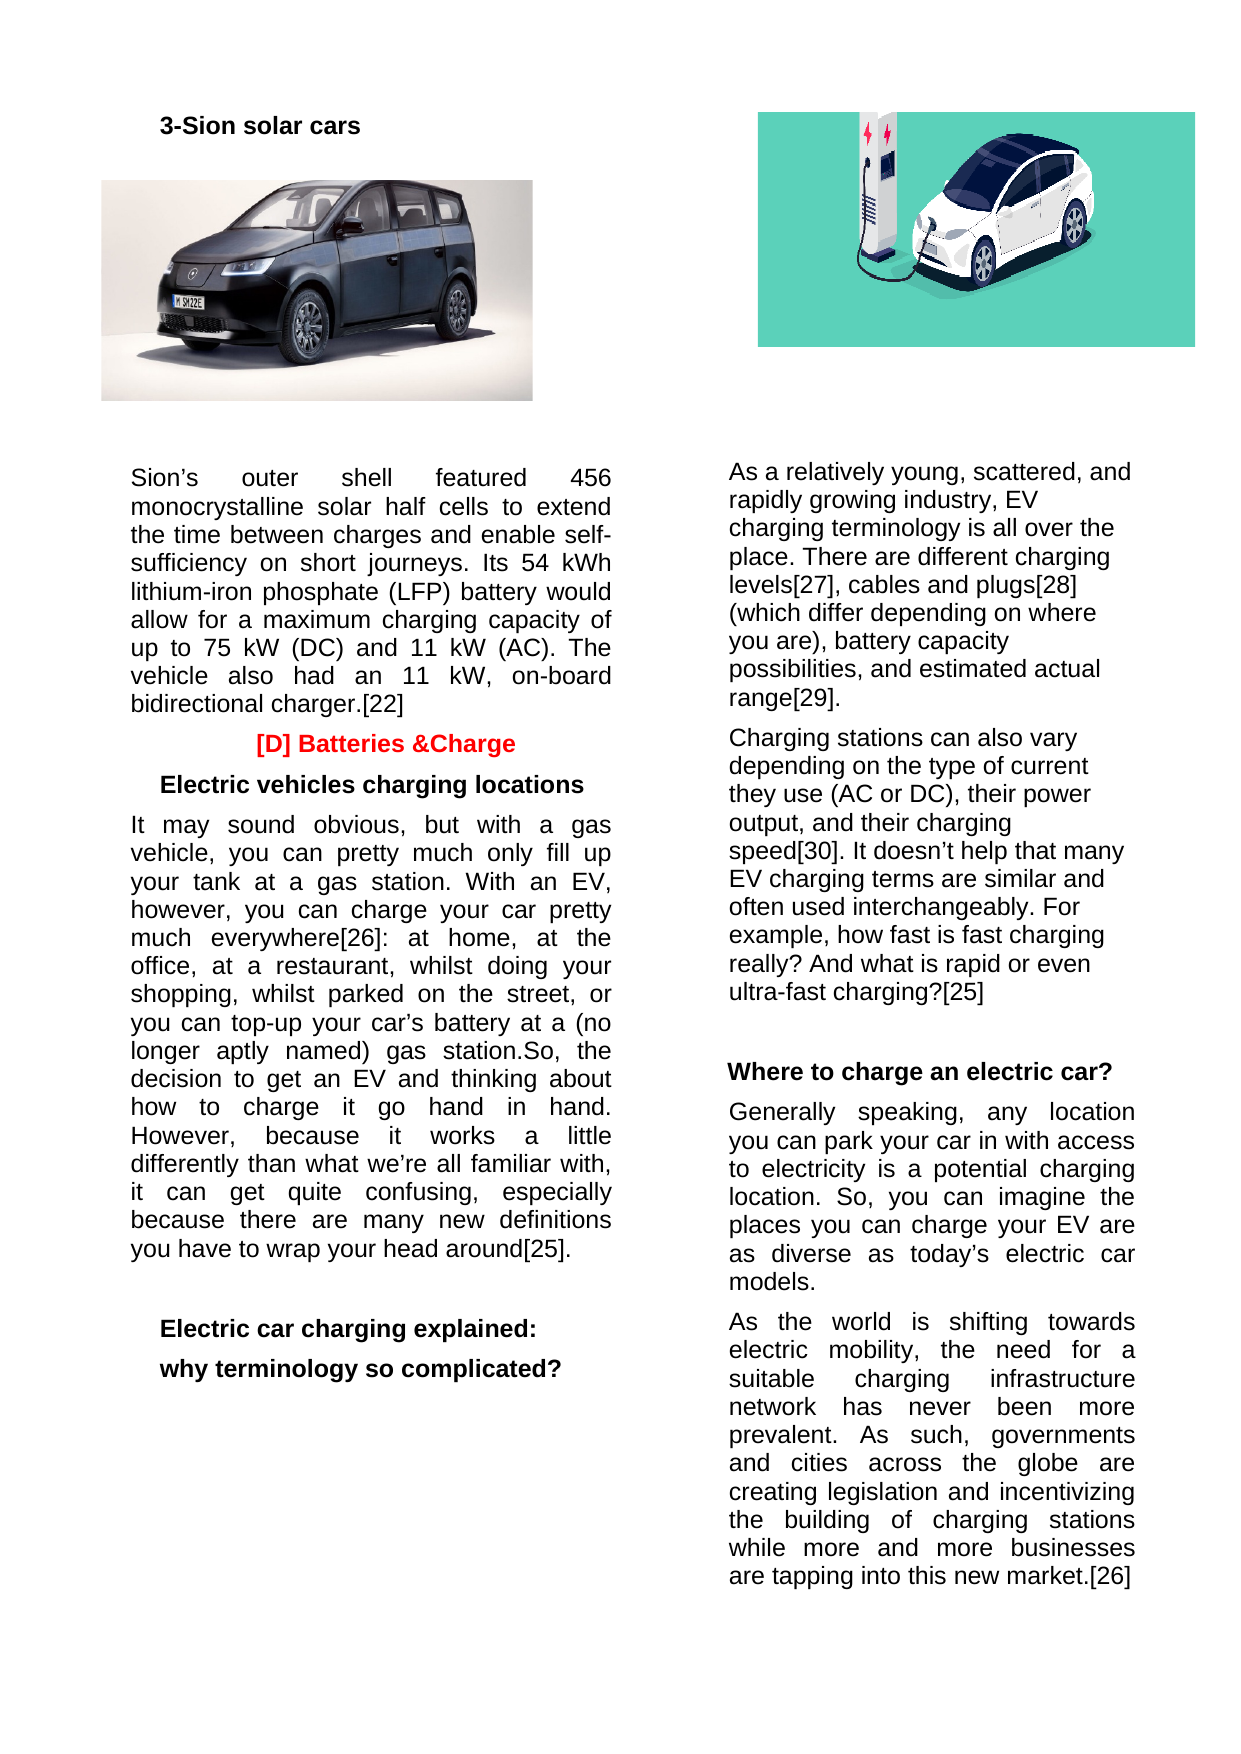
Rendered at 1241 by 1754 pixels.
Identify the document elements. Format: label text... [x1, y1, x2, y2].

text why terminology so complicated? [131, 1355, 612, 1383]
text Charging stations can also vary depending on the type of current they use (AC or DC), their power output, and their charging speed[30]. It doesn’t help that many EV charging terms are similar and often used interchangeably. For example, how fast is fast charging really? And what is rapid or even ultra-fast charging?[25] [729, 723, 1136, 1006]
picture [757, 112, 1196, 347]
text Electric car charging explained: [131, 1314, 612, 1343]
text Generally speaking, any location you can park your car in with access to electricity is a potential charging location. So, you can imagine the places you can charge your EV are as diverse as today’s electric car models. [729, 1098, 1136, 1296]
text As the world is shifting towards electric mobility, the need for a suitable charging infrastructure network has never been more prevalent. As such, governments and cities across the globe are creating legislation and incentivizing the building of charging stations while more and more businesses are tapping into this new market.[26] [729, 1308, 1136, 1590]
text Electric vehicles charging locations [131, 771, 612, 799]
picture [101, 180, 533, 401]
text 3-Sion solar cars [131, 112, 612, 140]
text Sion’s outer shell featured 456 monocrystalline solar half cells to extend the time between charges and enable self-sufficiency on short journeys. Its 54 kWh lithium-iron phosphate (LFP) battery would allow for a maximum charging capacity of up to 75 kW (DC) and 11 kW (AC). The vehicle also had an 11 kW, on-board bidirectional charger.[22] [130, 464, 612, 718]
text [D] Batteries &Charge [131, 730, 612, 758]
text It may sound obvious, but with a gas vehicle, you can pretty much only fill up your tank at a gas station. With an EV, however, you can charge your car pretty much everywhere[26]: at home, at the office, at a restaurant, whilst doing your shopping, whilst parked on the street, or you can top-up your car’s battery at a (no longer aptly named) gas station.So, the decision to get an EV and thinking about how to charge it go hand in hand. However, because it works a little differently than what we’re all familiar with, it can get quite confusing, especially because there are many new definitions you have to wrap your head around[25]. [130, 811, 612, 1262]
text Where to charge an electric car? [693, 1058, 1136, 1086]
text As a relatively young, scattered, and rapidly growing industry, EV charging terminology is all over the place. There are different charging levels[27], cables and plugs[28] (which differ depending on where you are), battery capacity possibilities, and estimated actual range[29]. [729, 457, 1136, 711]
